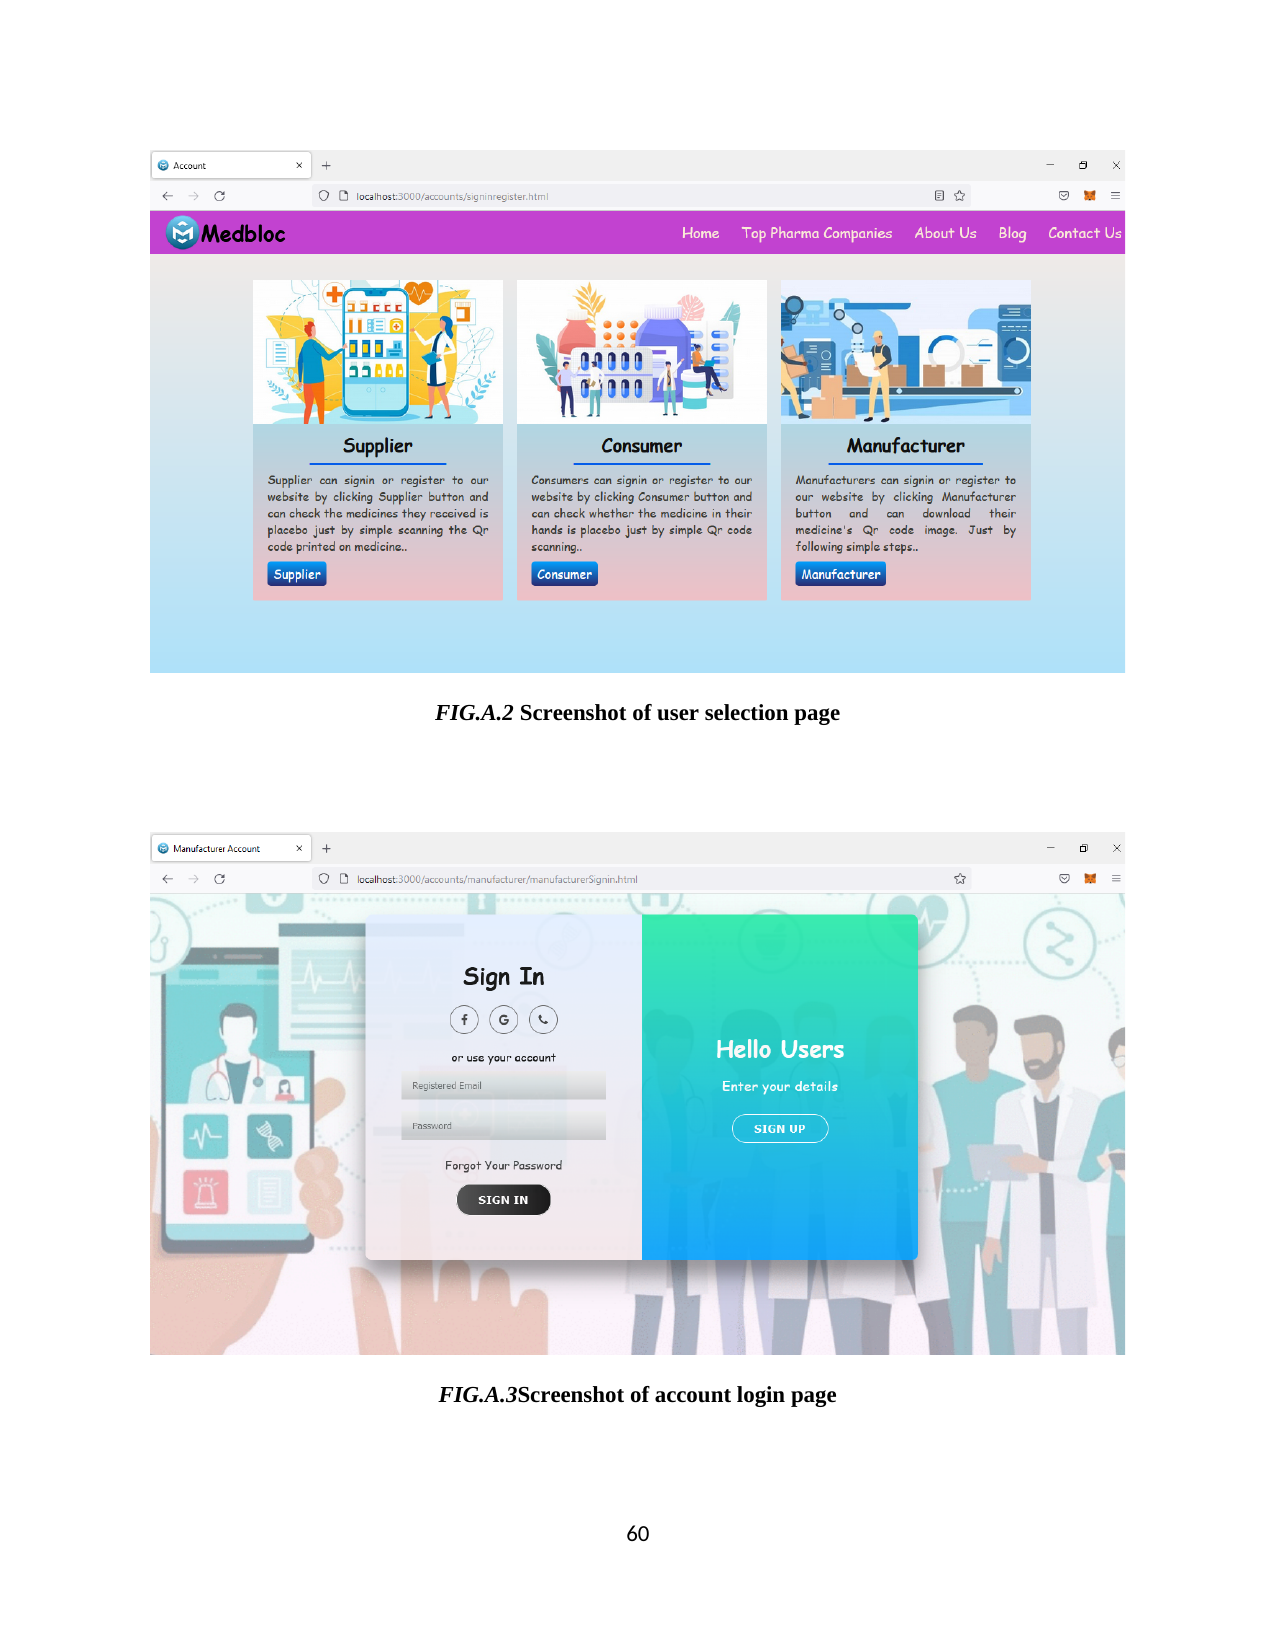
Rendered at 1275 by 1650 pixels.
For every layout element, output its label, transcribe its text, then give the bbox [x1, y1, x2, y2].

picture [150, 832, 1125, 1355]
picture [150, 150, 1125, 673]
text FIG.A.3Screenshot of account login page [150, 1381, 1125, 1408]
text FIG.A.2 Screenshot of user selection page [150, 698, 1125, 832]
